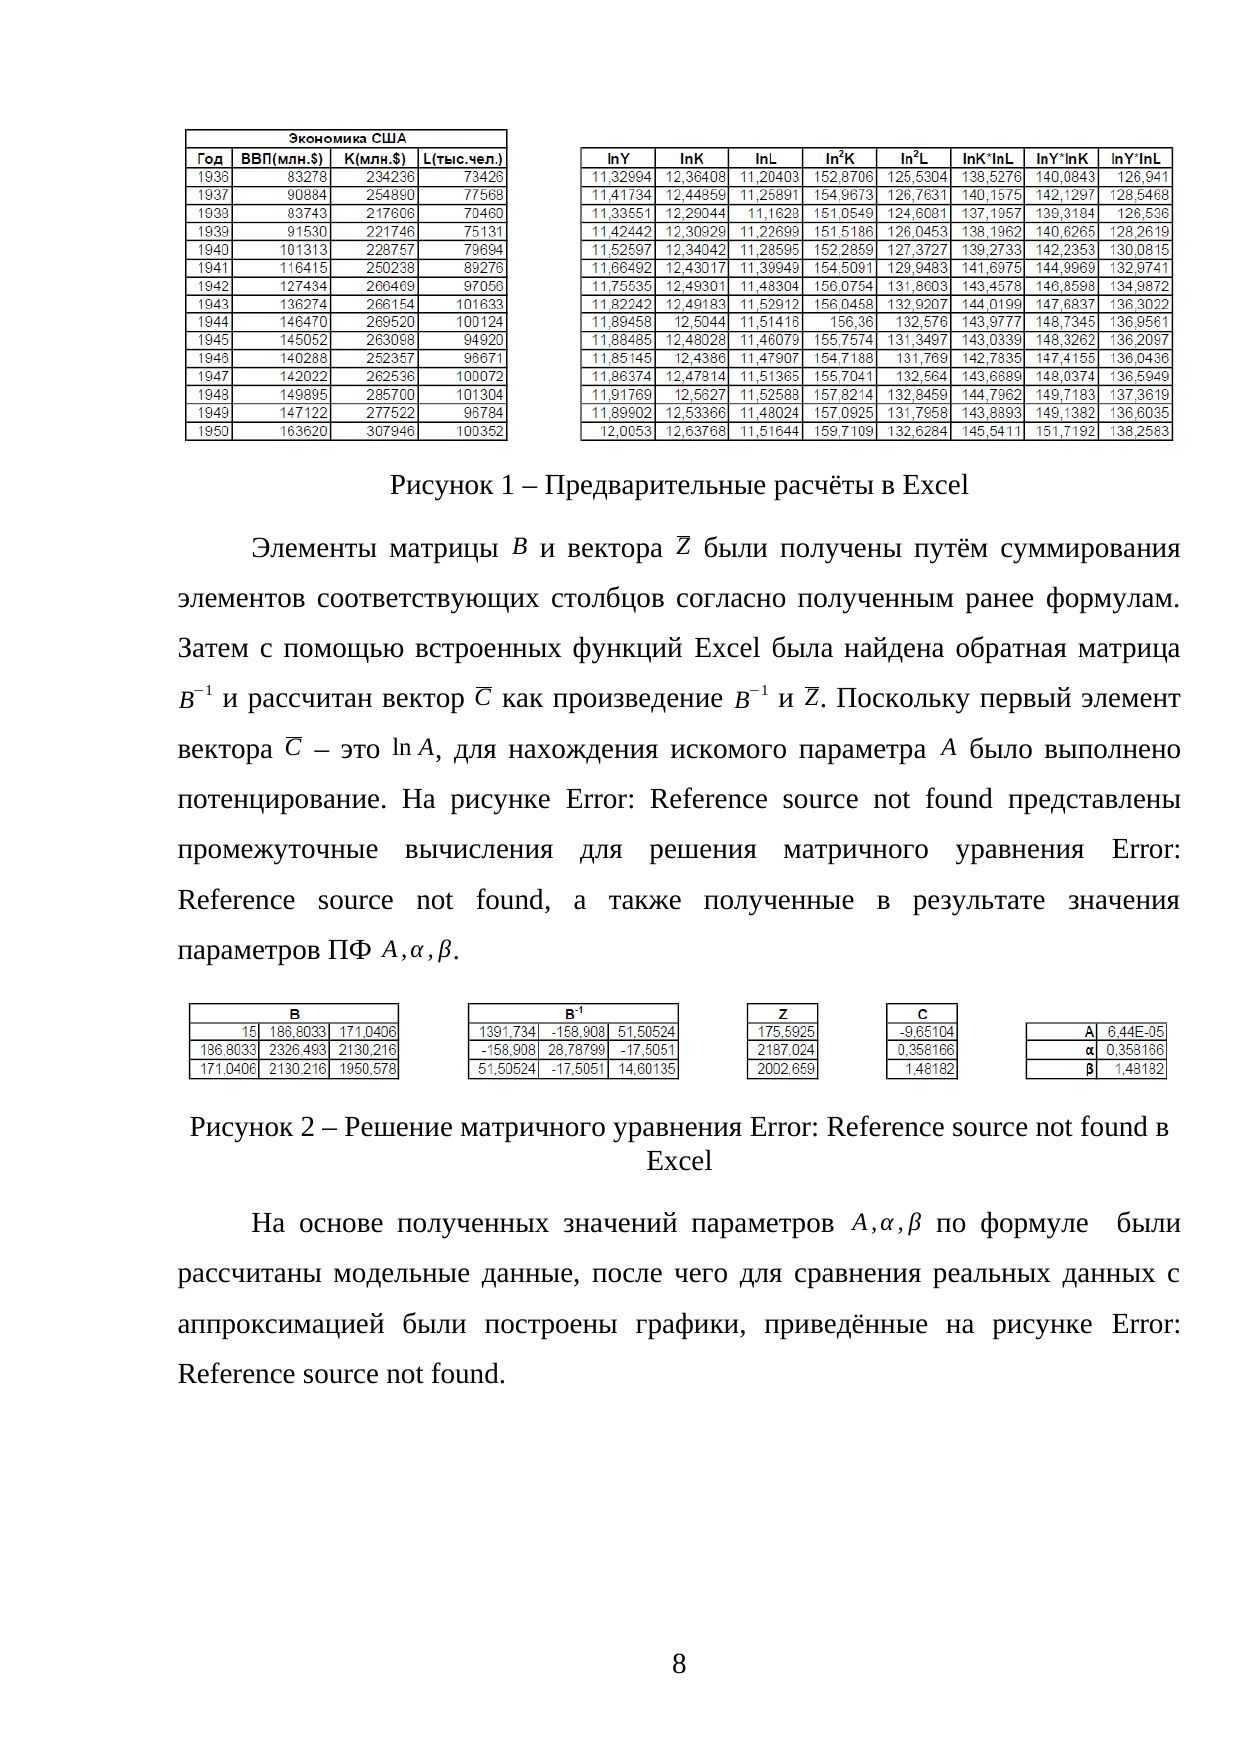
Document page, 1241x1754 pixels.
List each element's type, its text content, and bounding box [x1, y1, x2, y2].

text Предварительные расчёты в Excel [177, 467, 1181, 501]
picture [177, 118, 1182, 451]
picture [177, 982, 1182, 1093]
text Решение матричного уравнения (6) в Excel [177, 1109, 1181, 1176]
